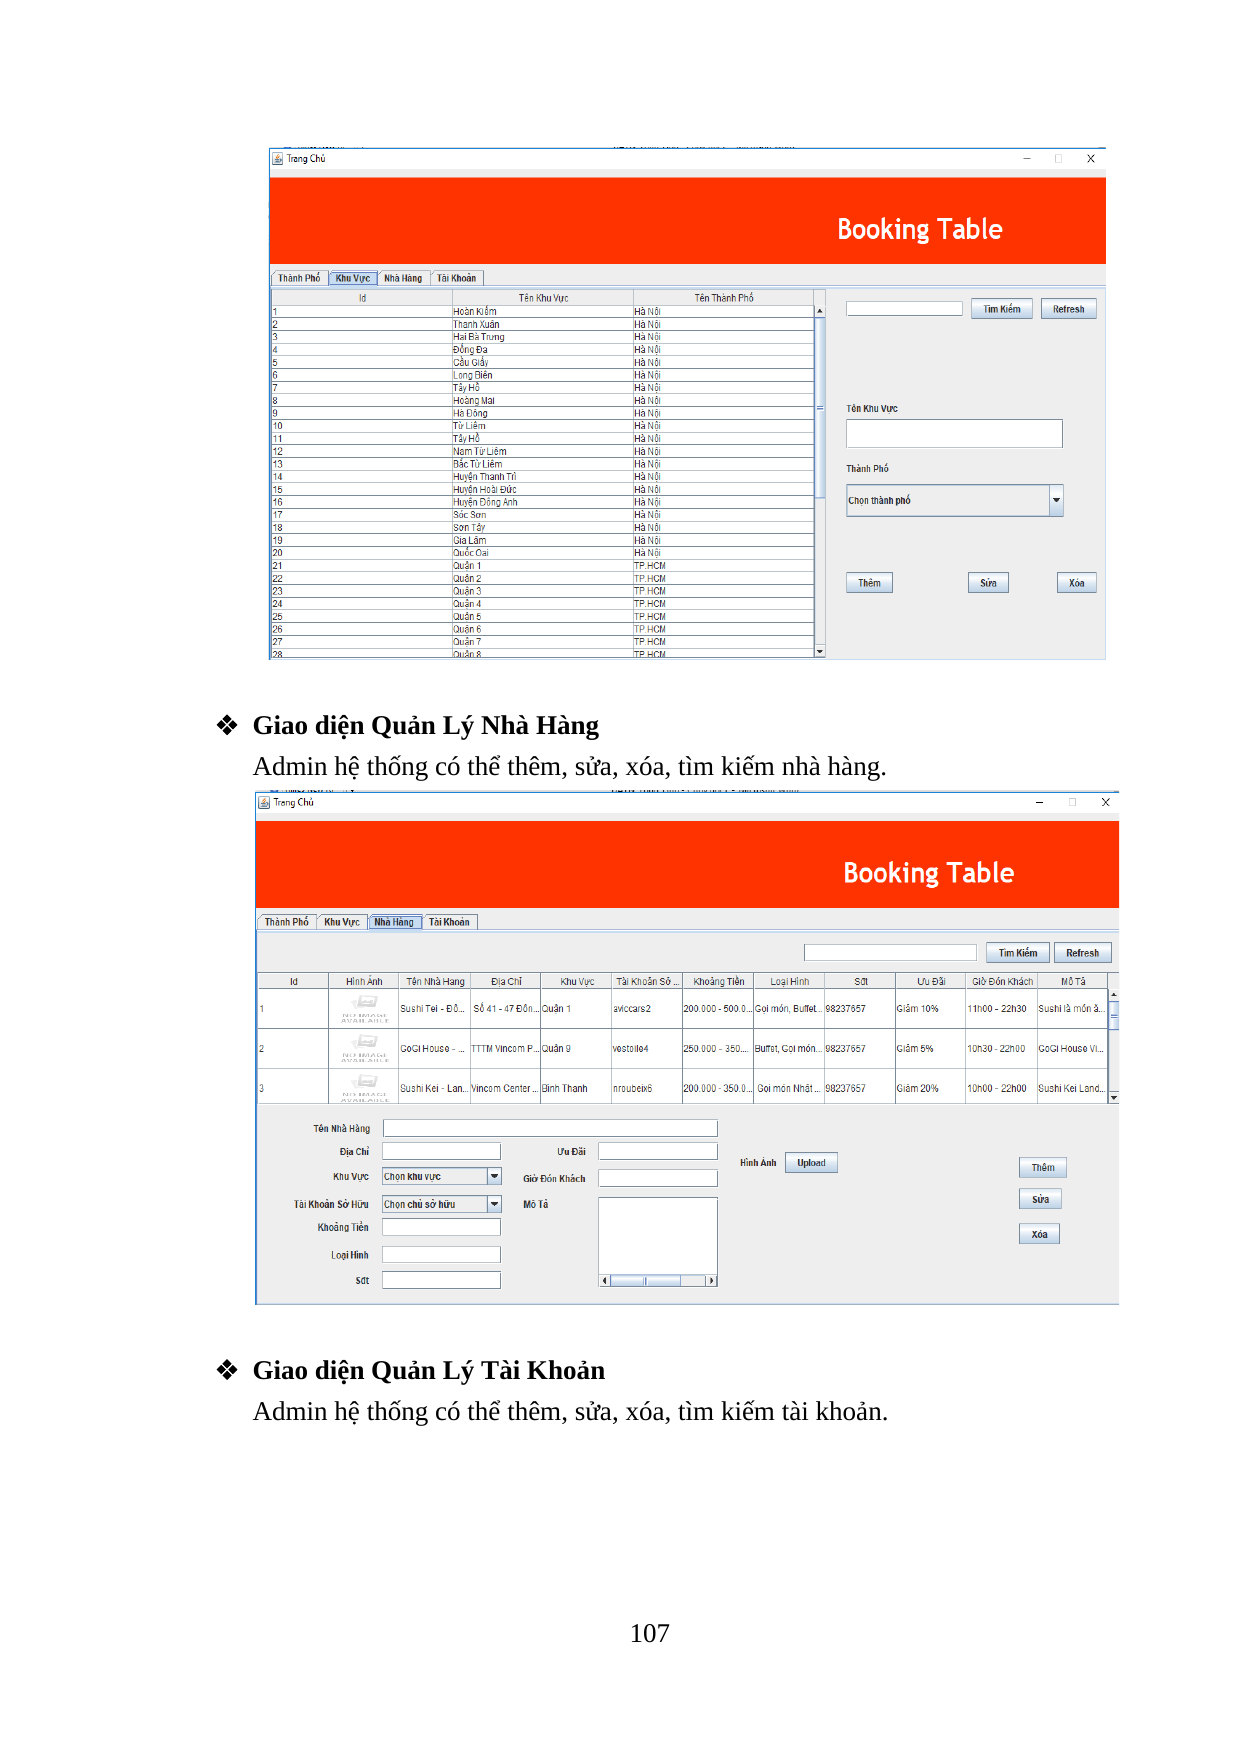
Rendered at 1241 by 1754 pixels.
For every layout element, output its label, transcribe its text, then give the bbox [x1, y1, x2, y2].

list Giao diện Quản Lý Nhà Hàng [215, 709, 1122, 741]
list Giao diện Quản Lý Tài Khoản [215, 1354, 1122, 1385]
list Admin hệ thống có thể thêm, sửa, xóa, tìm kiếm tài khoản. [252, 1395, 1122, 1426]
picture [268, 147, 1106, 660]
picture [255, 790, 1120, 1305]
list Admin hệ thống có thể thêm, sửa, xóa, tìm kiếm nhà hàng. [252, 750, 1122, 781]
